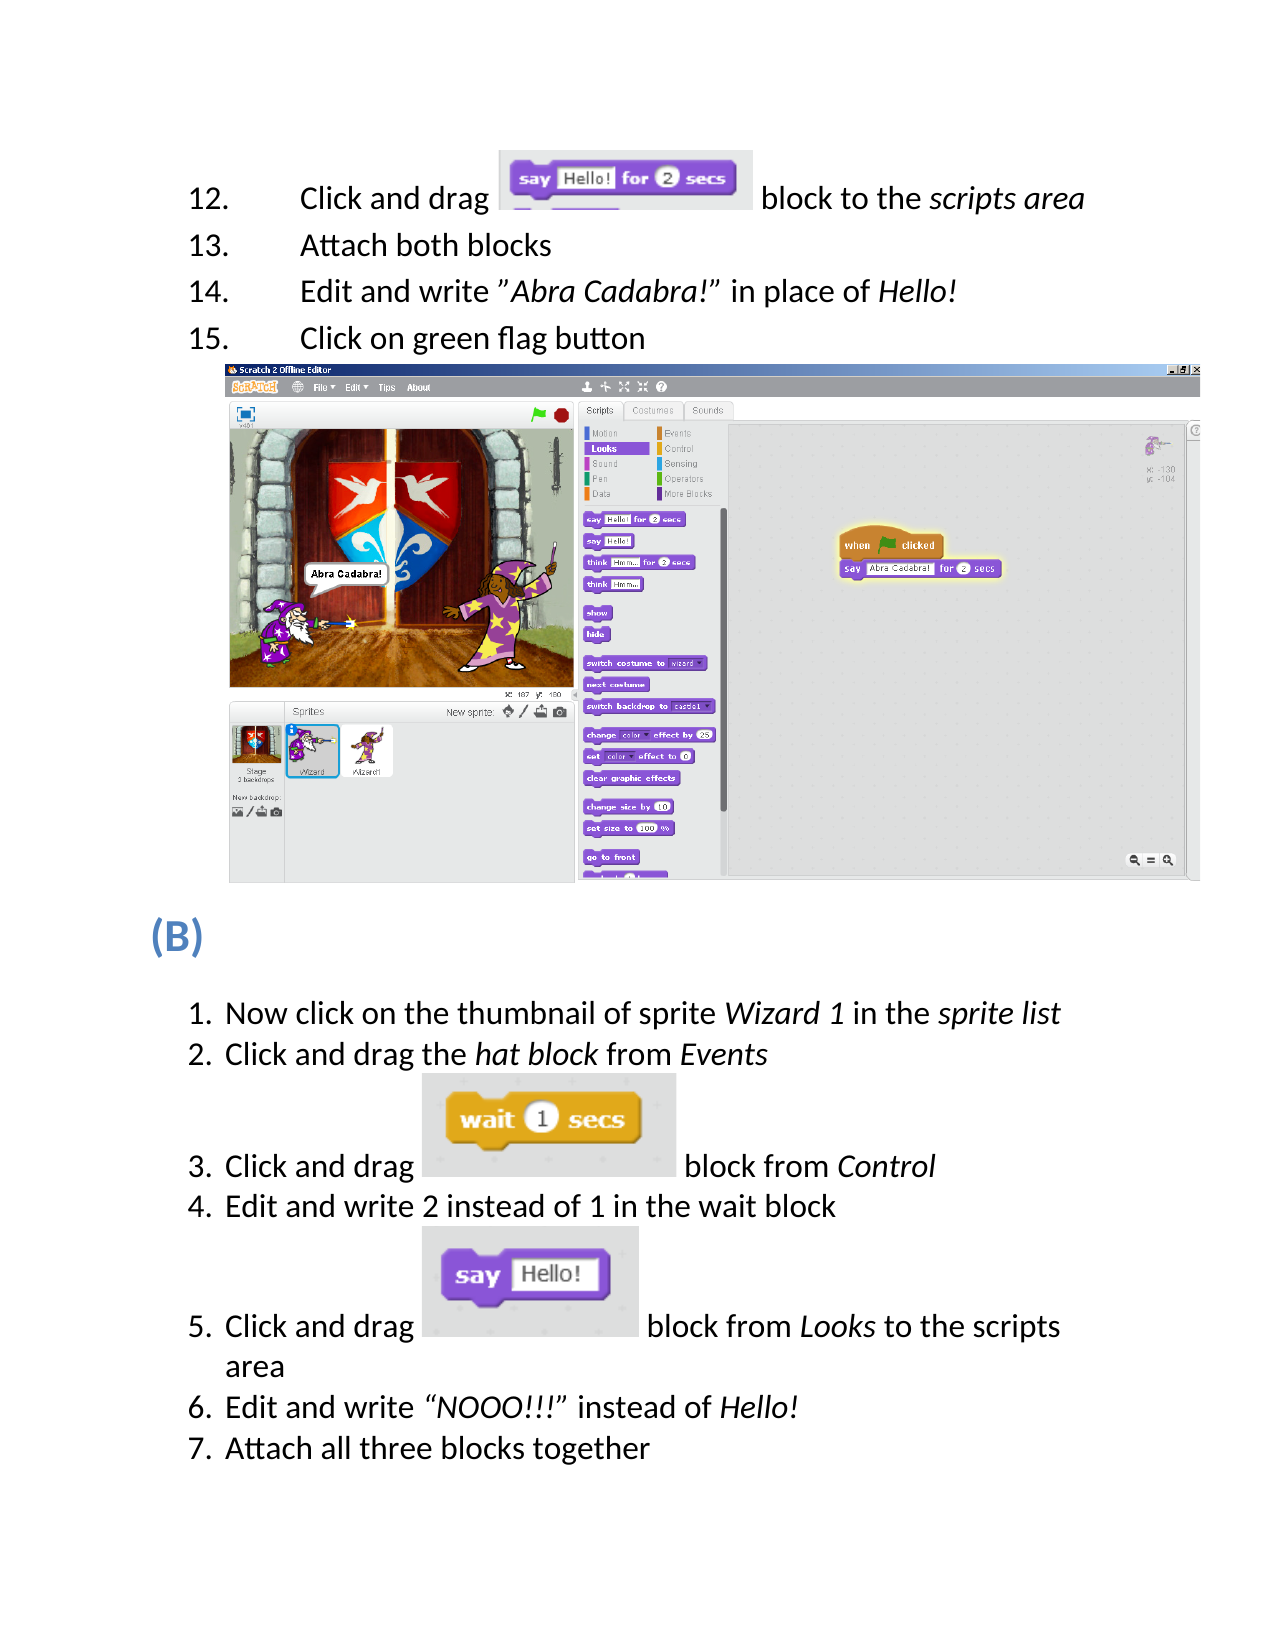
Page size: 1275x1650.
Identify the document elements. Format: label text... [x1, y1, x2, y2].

list Edit and write ”Abra Cadabra!” in place of Hello! [187, 271, 1125, 311]
list Edit and write “NOOO!!!” instead of Hello! [187, 1386, 1125, 1427]
list Click and drag block to the scripts area [187, 150, 1125, 218]
list Attach both blocks [187, 224, 1125, 264]
list Now click on the thumbnail of sprite Wizard 1 in the sprite list [187, 992, 1125, 1033]
list Click and drag block from Looks to the scripts area [187, 1226, 1125, 1386]
list Edit and write 2 instead of 1 in the wait block [187, 1185, 1125, 1226]
picture [421, 1073, 677, 1177]
picture [496, 150, 753, 210]
list Click and drag the hat block from Events [187, 1033, 1125, 1074]
list Attach all three blocks together [187, 1427, 1125, 1467]
picture [421, 1226, 639, 1337]
picture [225, 364, 1200, 883]
text (B) [150, 907, 1125, 963]
list Click on green flag button [187, 317, 1125, 358]
